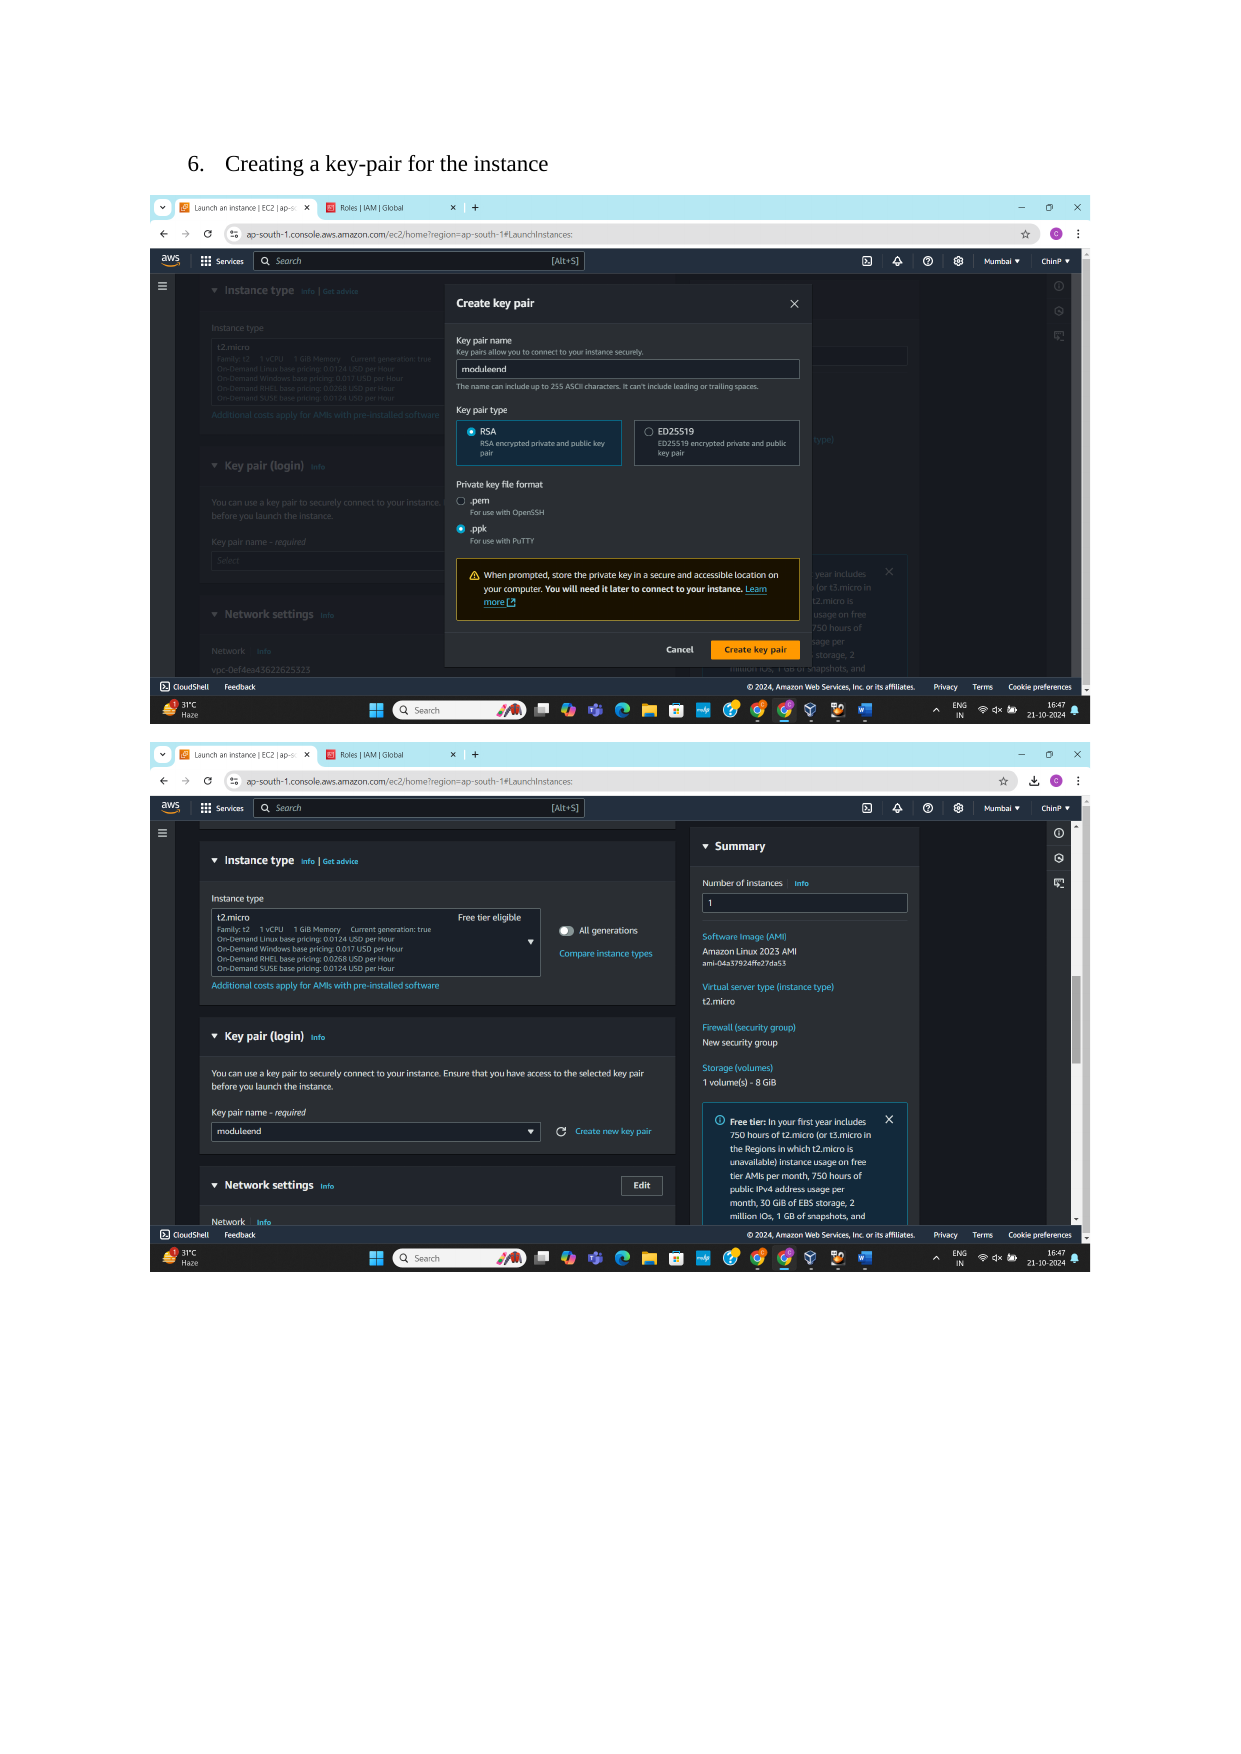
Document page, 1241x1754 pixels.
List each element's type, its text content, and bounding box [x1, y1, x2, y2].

list Creating a key-pair for the instance [187, 150, 1090, 176]
picture [150, 742, 1091, 1272]
picture [150, 195, 1091, 724]
